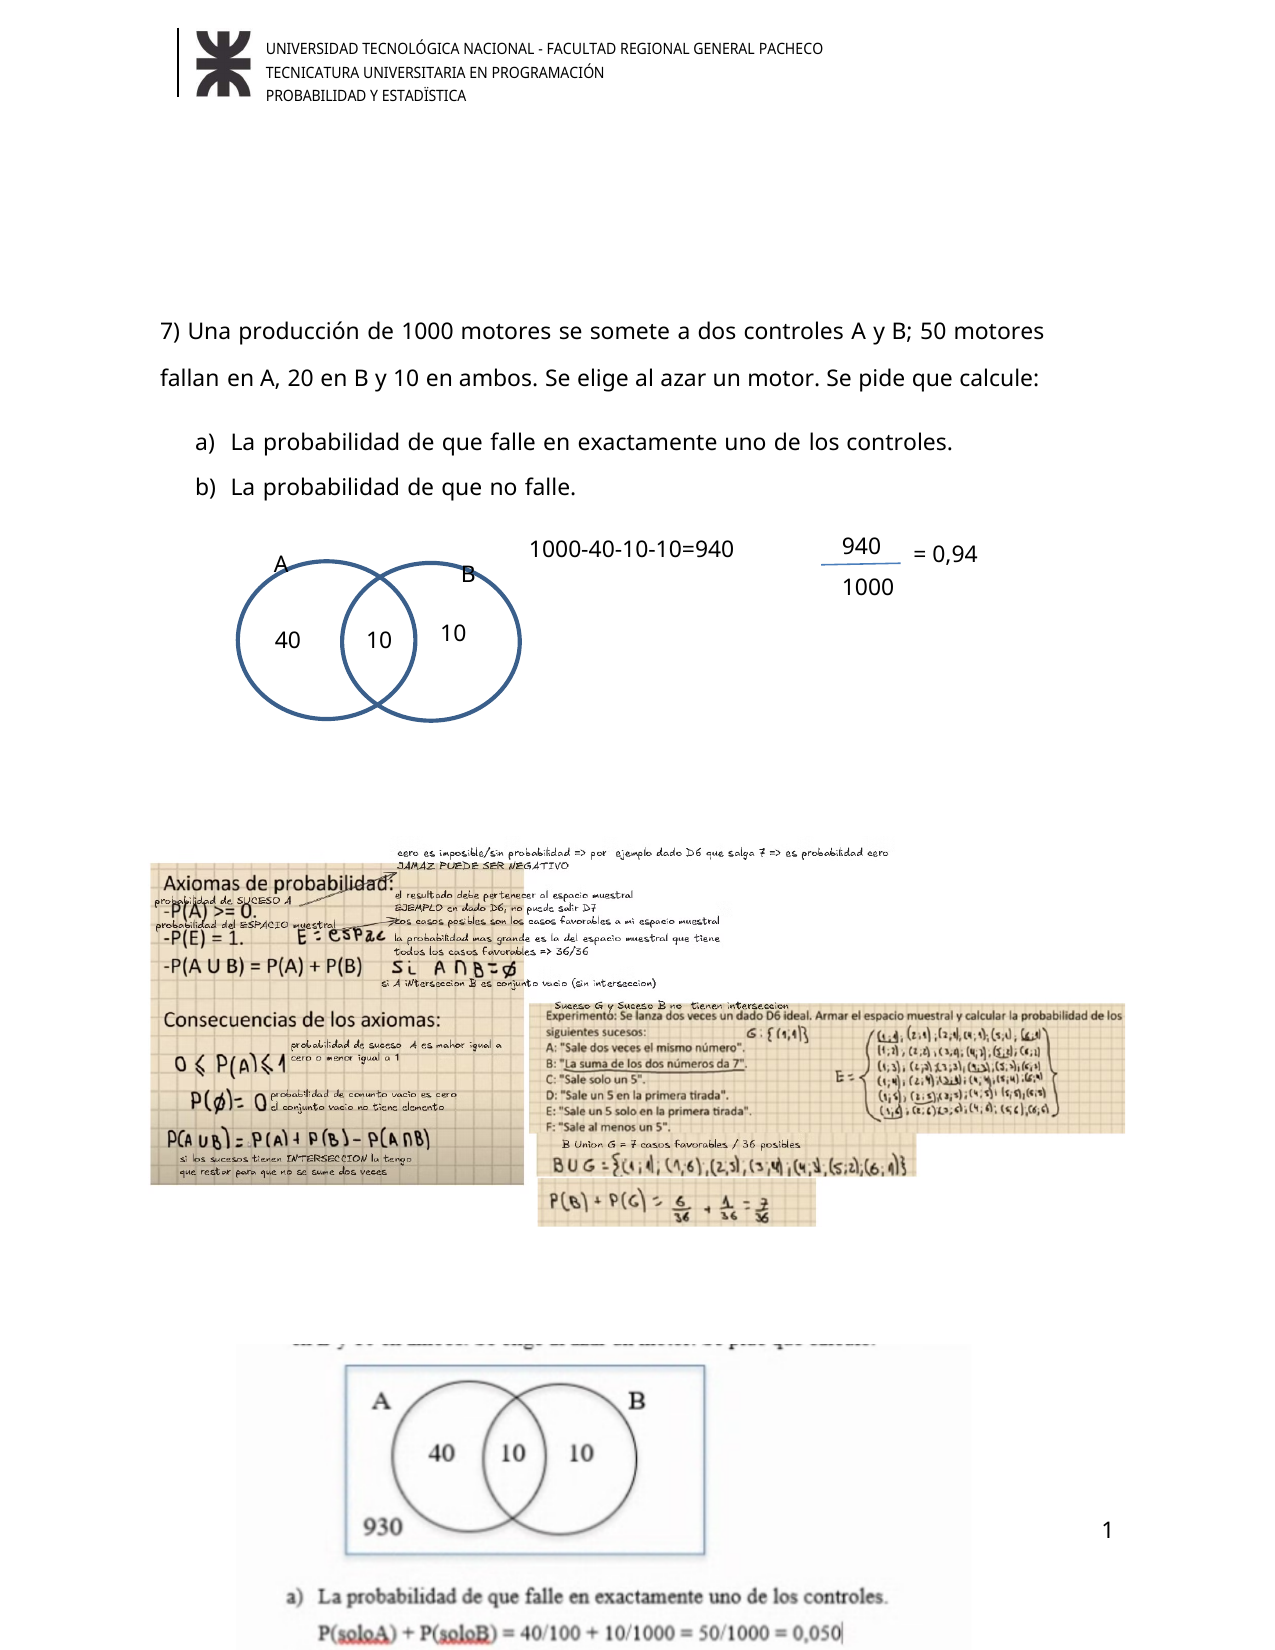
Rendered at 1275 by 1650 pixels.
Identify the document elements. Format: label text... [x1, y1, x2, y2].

picture [236, 1344, 972, 1650]
picture [196, 28, 253, 97]
list La probabilidad de que falle en exactamente uno de los controles. [195, 426, 1125, 457]
list La probabilidad de que no falle. [195, 471, 1125, 502]
picture [147, 836, 1125, 1227]
list Una producción de 1000 motores se somete a dos controles A y B; 50 motores fallan en A, 20 en B y 10 en ambos. Se elige al azar un motor. Se pide que calcule: [160, 315, 1104, 393]
